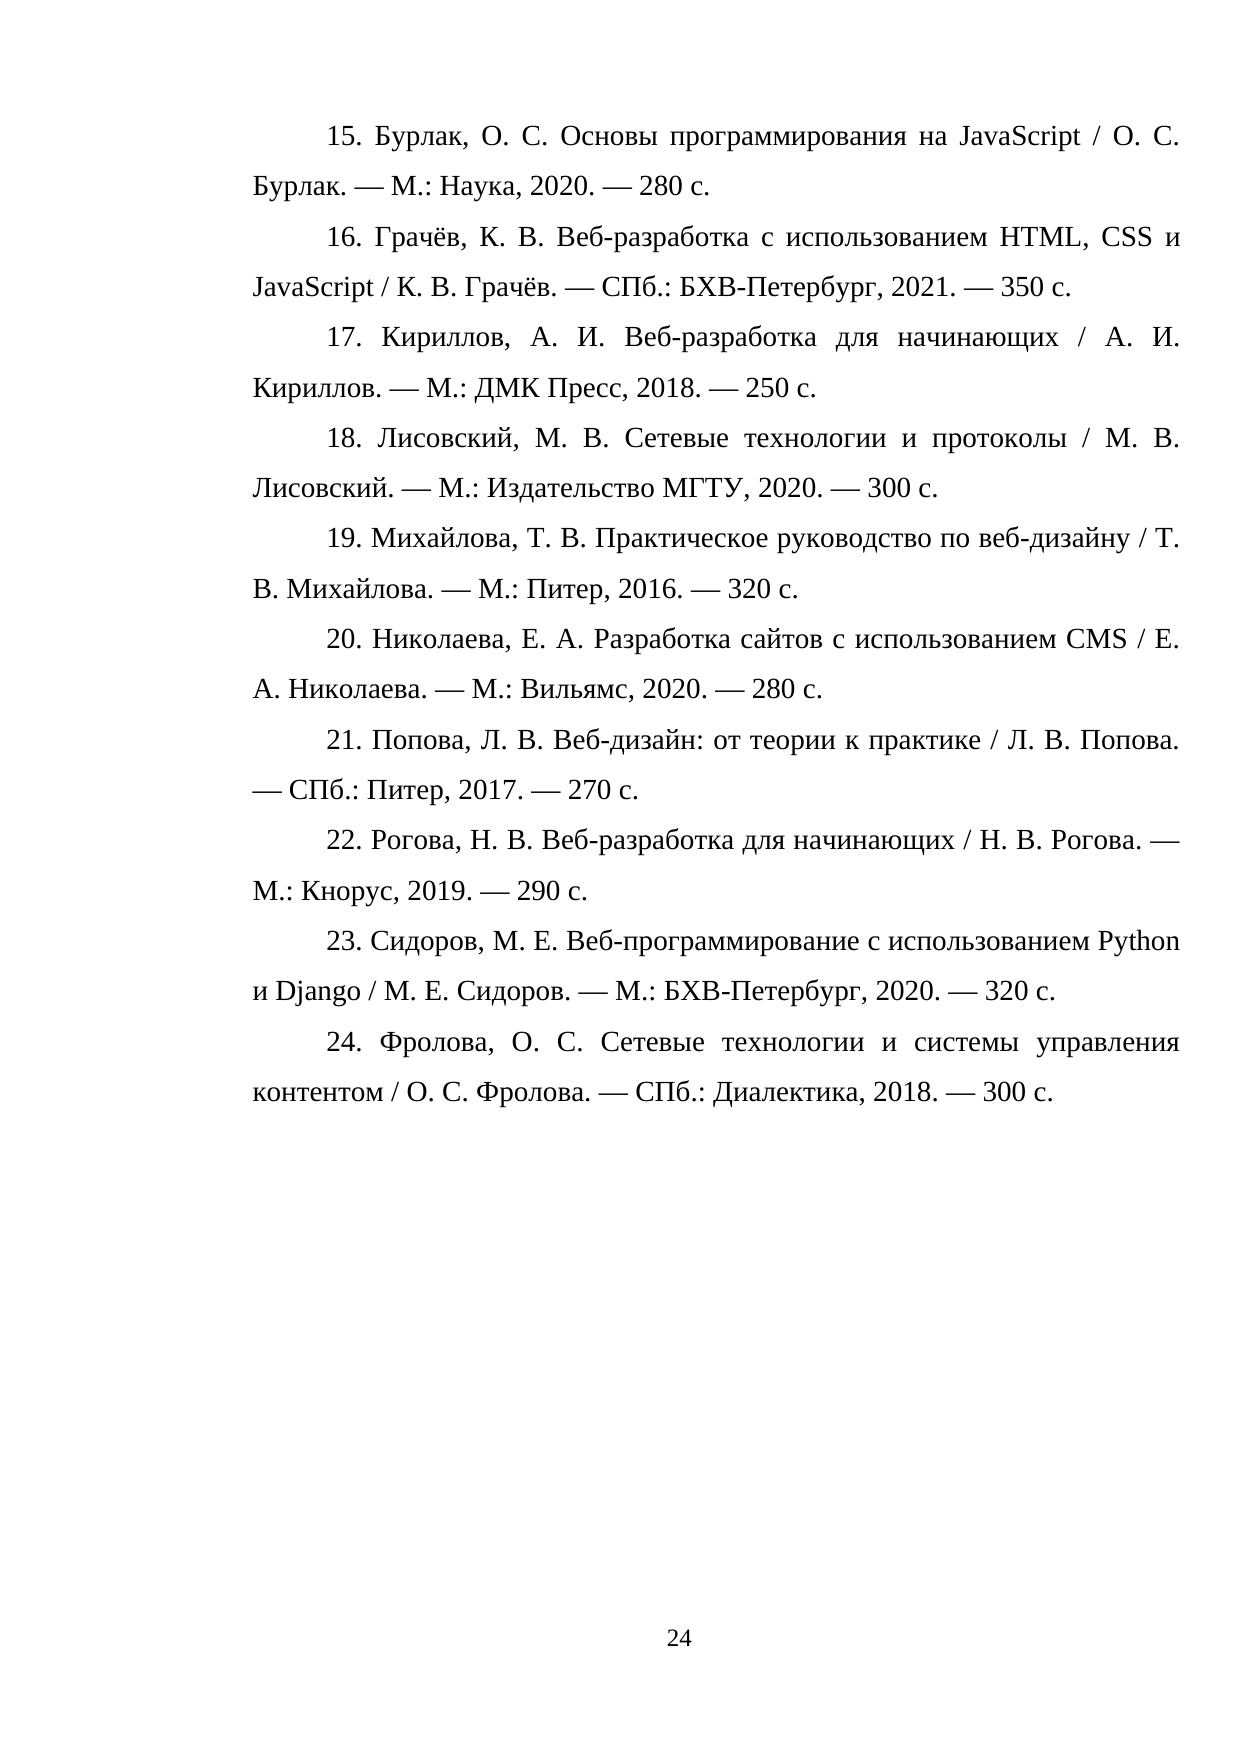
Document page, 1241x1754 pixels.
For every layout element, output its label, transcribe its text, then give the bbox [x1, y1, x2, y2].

text 22. Рогова, Н. В. Веб-разработка для начинающих / Н. В. Рогова. — М.: Кнорус, 2019. — 290 с. [252, 822, 1181, 906]
text 19. Михайлова, Т. В. Практическое руководство по веб-дизайну / Т. В. Михайлова. — М.: Питер, 2016. — 320 с. [252, 521, 1181, 604]
text 21. Попова, Л. В. Веб-дизайн: от теории к практике / Л. В. Попова. — СПб.: Питер, 2017. — 270 с. [252, 722, 1181, 806]
text 20. Николаева, Е. А. Разработка сайтов с использованием CMS / Е. А. Николаева. — М.: Вильямс, 2020. — 280 с. [252, 621, 1181, 705]
text 17. Кириллов, А. И. Веб-разработка для начинающих / А. И. Кириллов. — М.: ДМК Пресс, 2018. — 250 с. [252, 319, 1181, 403]
text 18. Лисовский, М. В. Сетевые технологии и протоколы / М. В. Лисовский. — М.: Издательство МГТУ, 2020. — 300 с. [252, 420, 1181, 504]
text 24. Фролова, О. С. Сетевые технологии и системы управления контентом / О. С. Фролова. — СПб.: Диалектика, 2018. — 300 с. [252, 1024, 1181, 1108]
text 16. Грачёв, К. В. Веб-разработка с использованием HTML, CSS и JavaScript / К. В. Грачёв. — СПб.: БХВ-Петербург, 2021. — 350 с. [252, 219, 1181, 303]
text 23. Сидоров, М. Е. Веб-программирование с использованием Python и Django / М. Е. Сидоров. — М.: БХВ-Петербург, 2020. — 320 с. [252, 923, 1181, 1007]
text 15. Бурлак, О. С. Основы программирования на JavaScript / О. С. Бурлак. — М.: Наука, 2020. — 280 с. [252, 118, 1181, 202]
